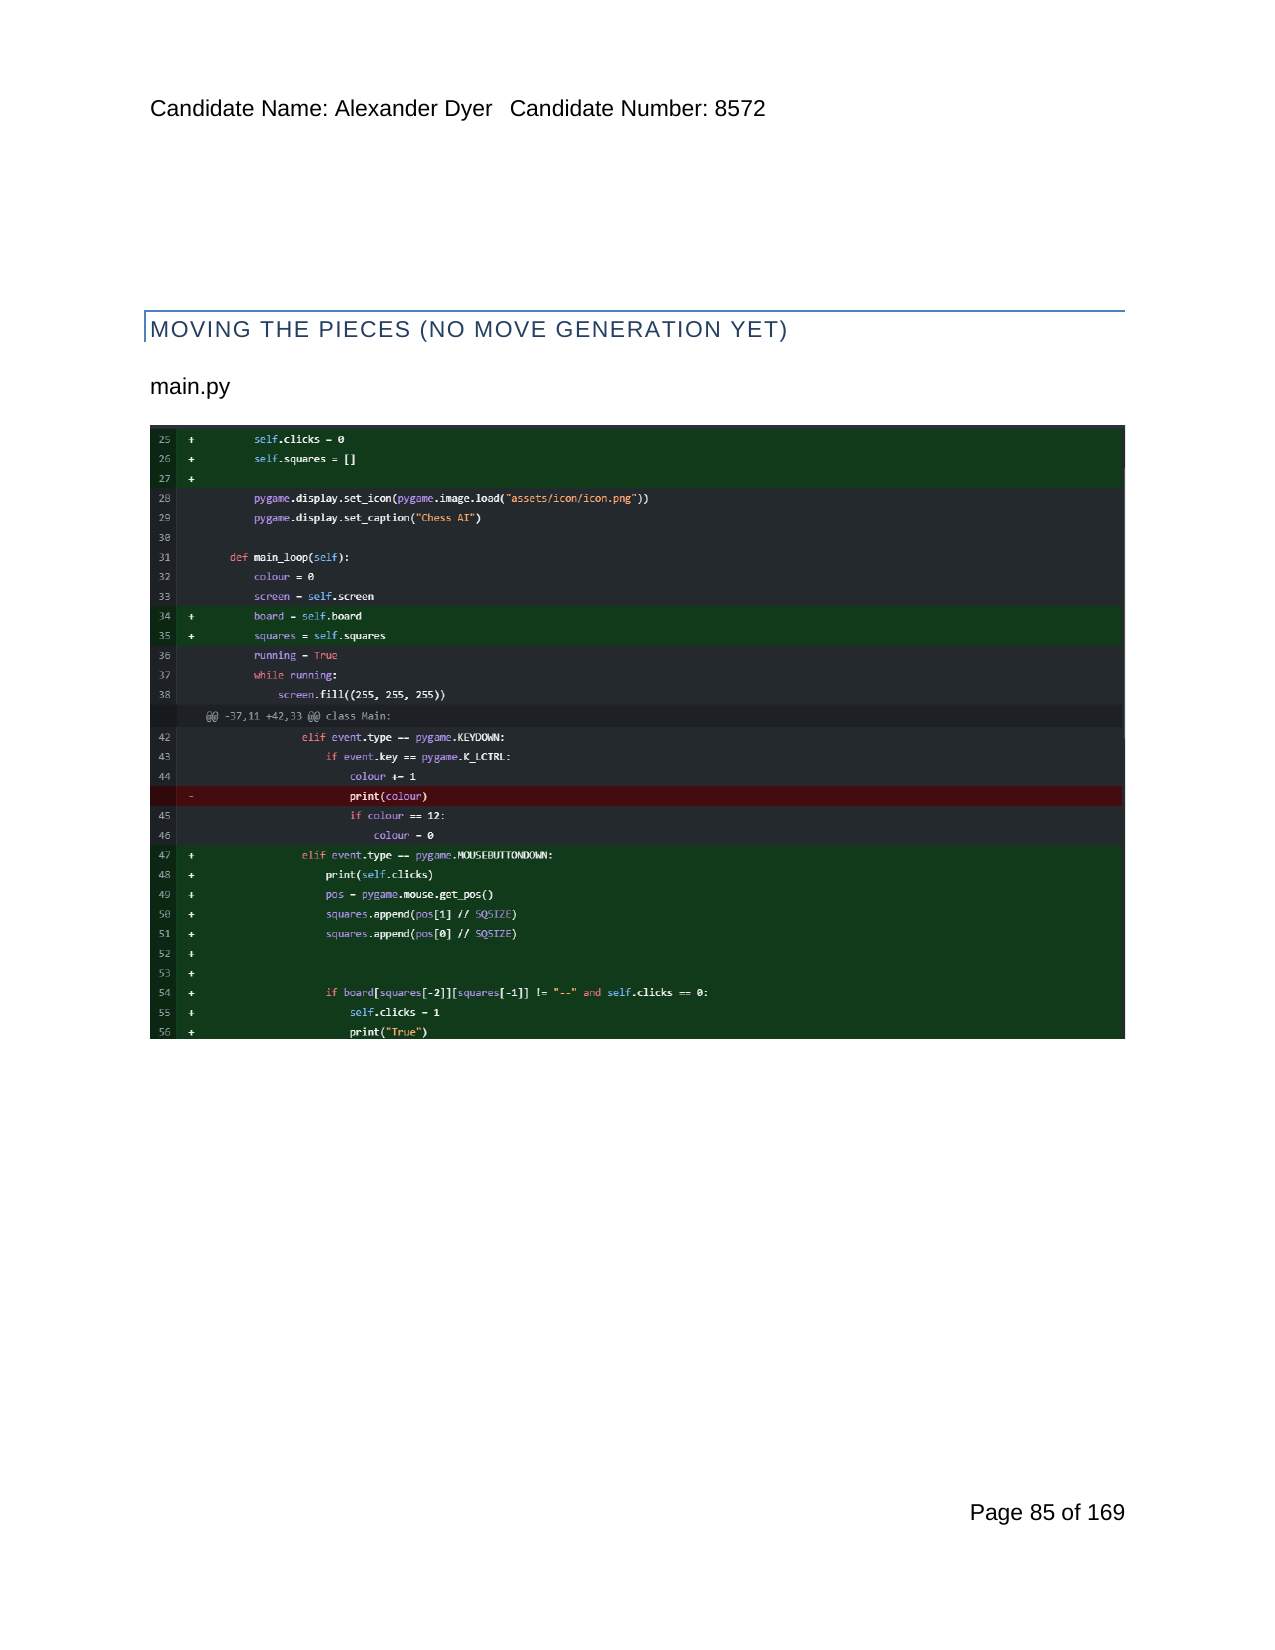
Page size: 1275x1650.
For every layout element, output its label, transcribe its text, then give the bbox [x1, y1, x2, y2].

text main.py [150, 373, 1125, 399]
subtitle Moving the Pieces (No Move Generation Yet) [146, 312, 1125, 342]
picture [150, 425, 1125, 1039]
